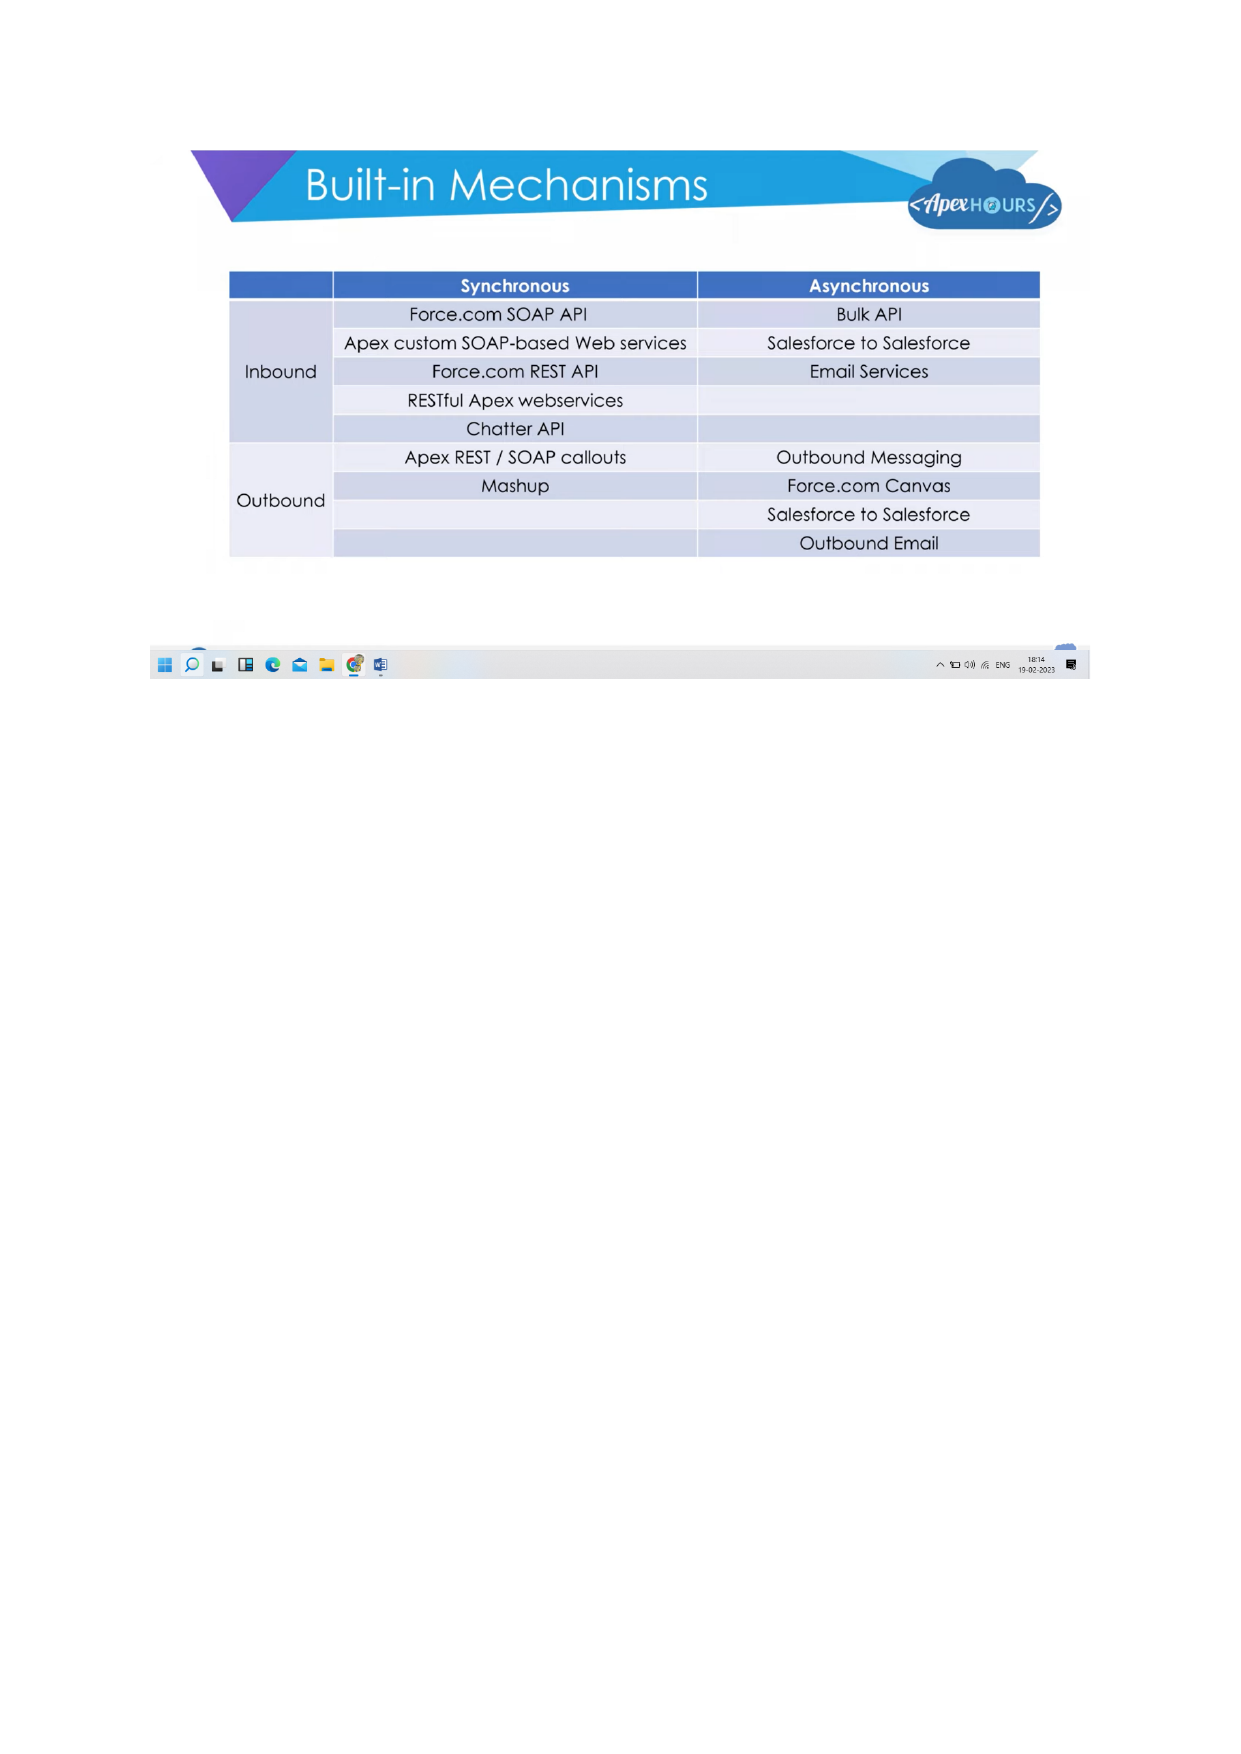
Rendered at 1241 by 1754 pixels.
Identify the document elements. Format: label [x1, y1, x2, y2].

picture [150, 150, 1091, 679]
